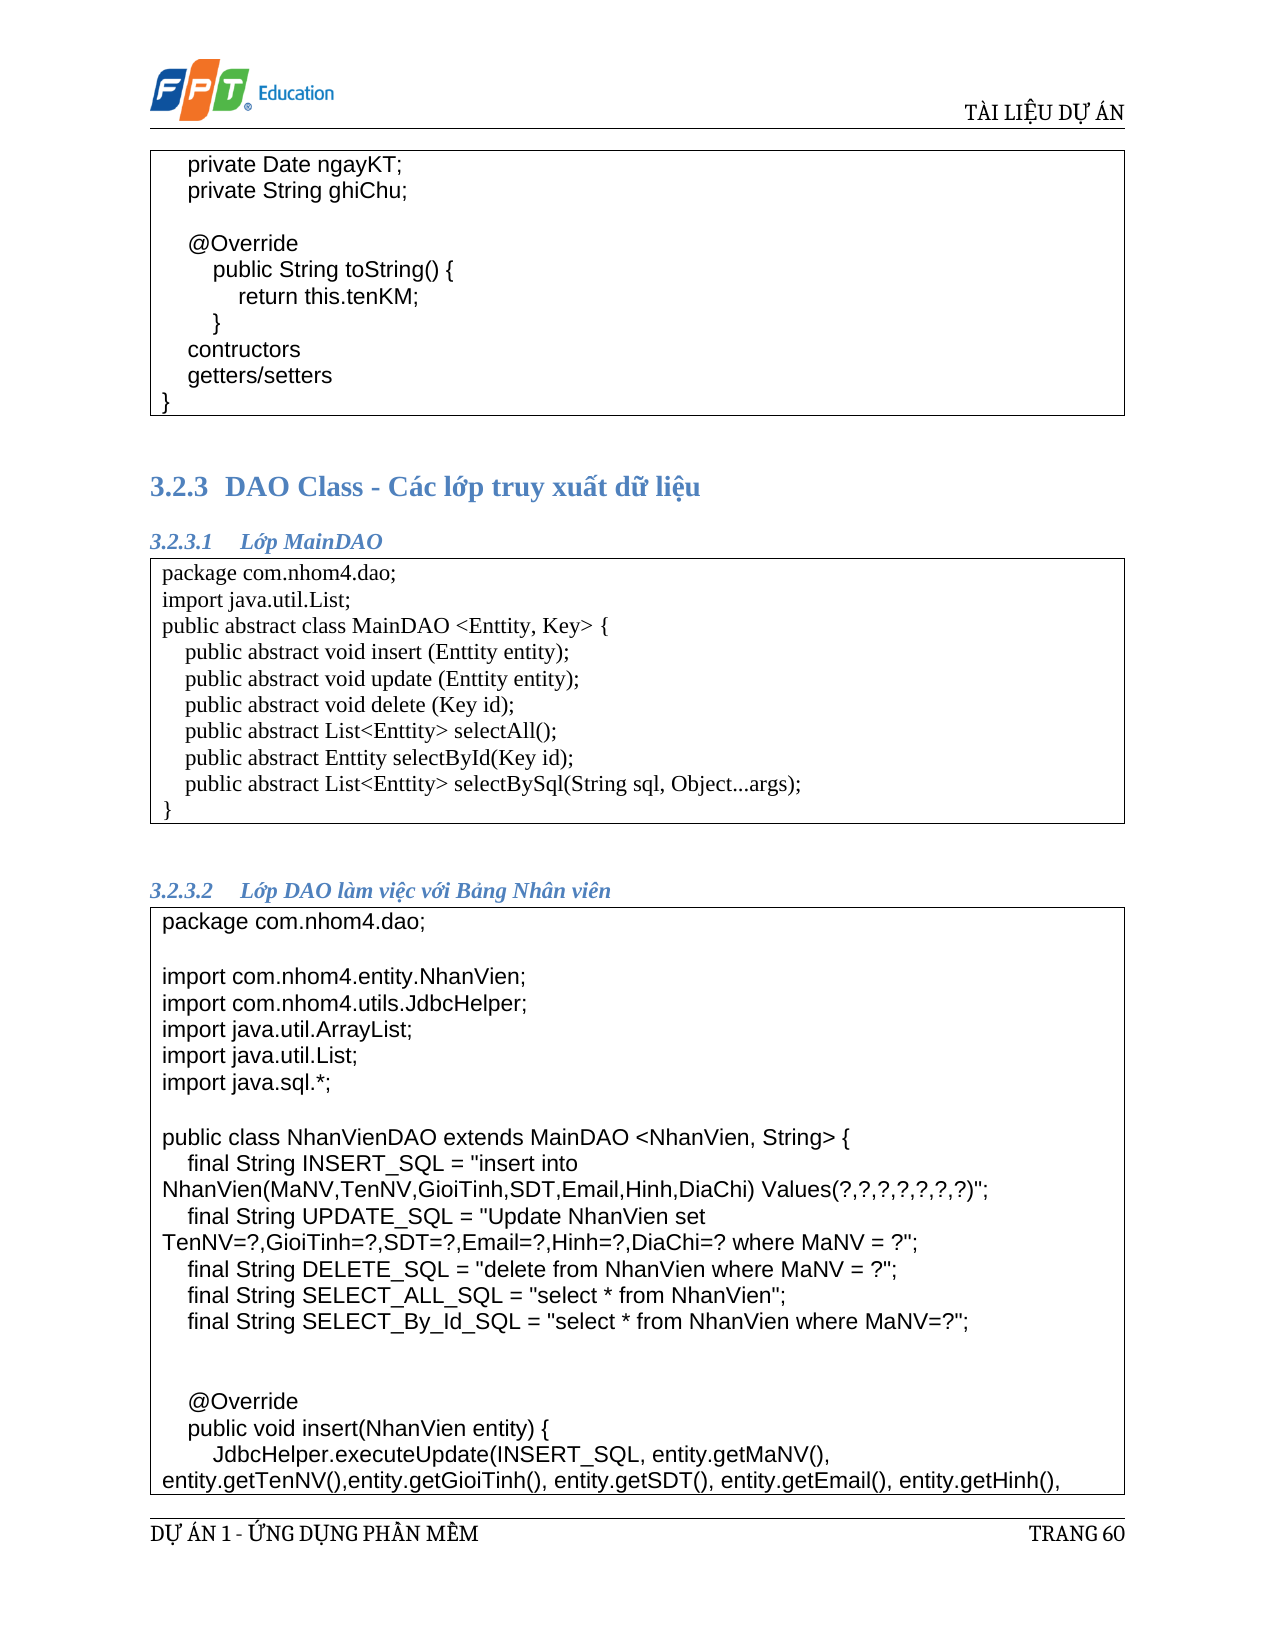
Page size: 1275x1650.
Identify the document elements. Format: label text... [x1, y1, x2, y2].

table_header package com.nhom4.dao; import java.util.List; public abstract class MainDAO <Enttity, Key> { public abstract void insert (Enttity entity); public abstract void update (Enttity entity); public abstract void delete (Key id); public abstract List<Enttity> selectAll(); public abstract Enttity selectById(Key id); public abstract List<Enttity> selectBySql(String sql, Object...args); } [151, 559, 1124, 823]
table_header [151, 908, 1124, 1494]
picture [150, 59, 336, 121]
subtitle Lớp DAO làm việc với Bảng Nhân viên [150, 877, 1125, 903]
subtitle Lớp MainDAO [150, 528, 1125, 554]
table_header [151, 151, 1124, 414]
subtitle DAO Class - Các lớp truy xuất dữ liệu [150, 469, 1125, 502]
